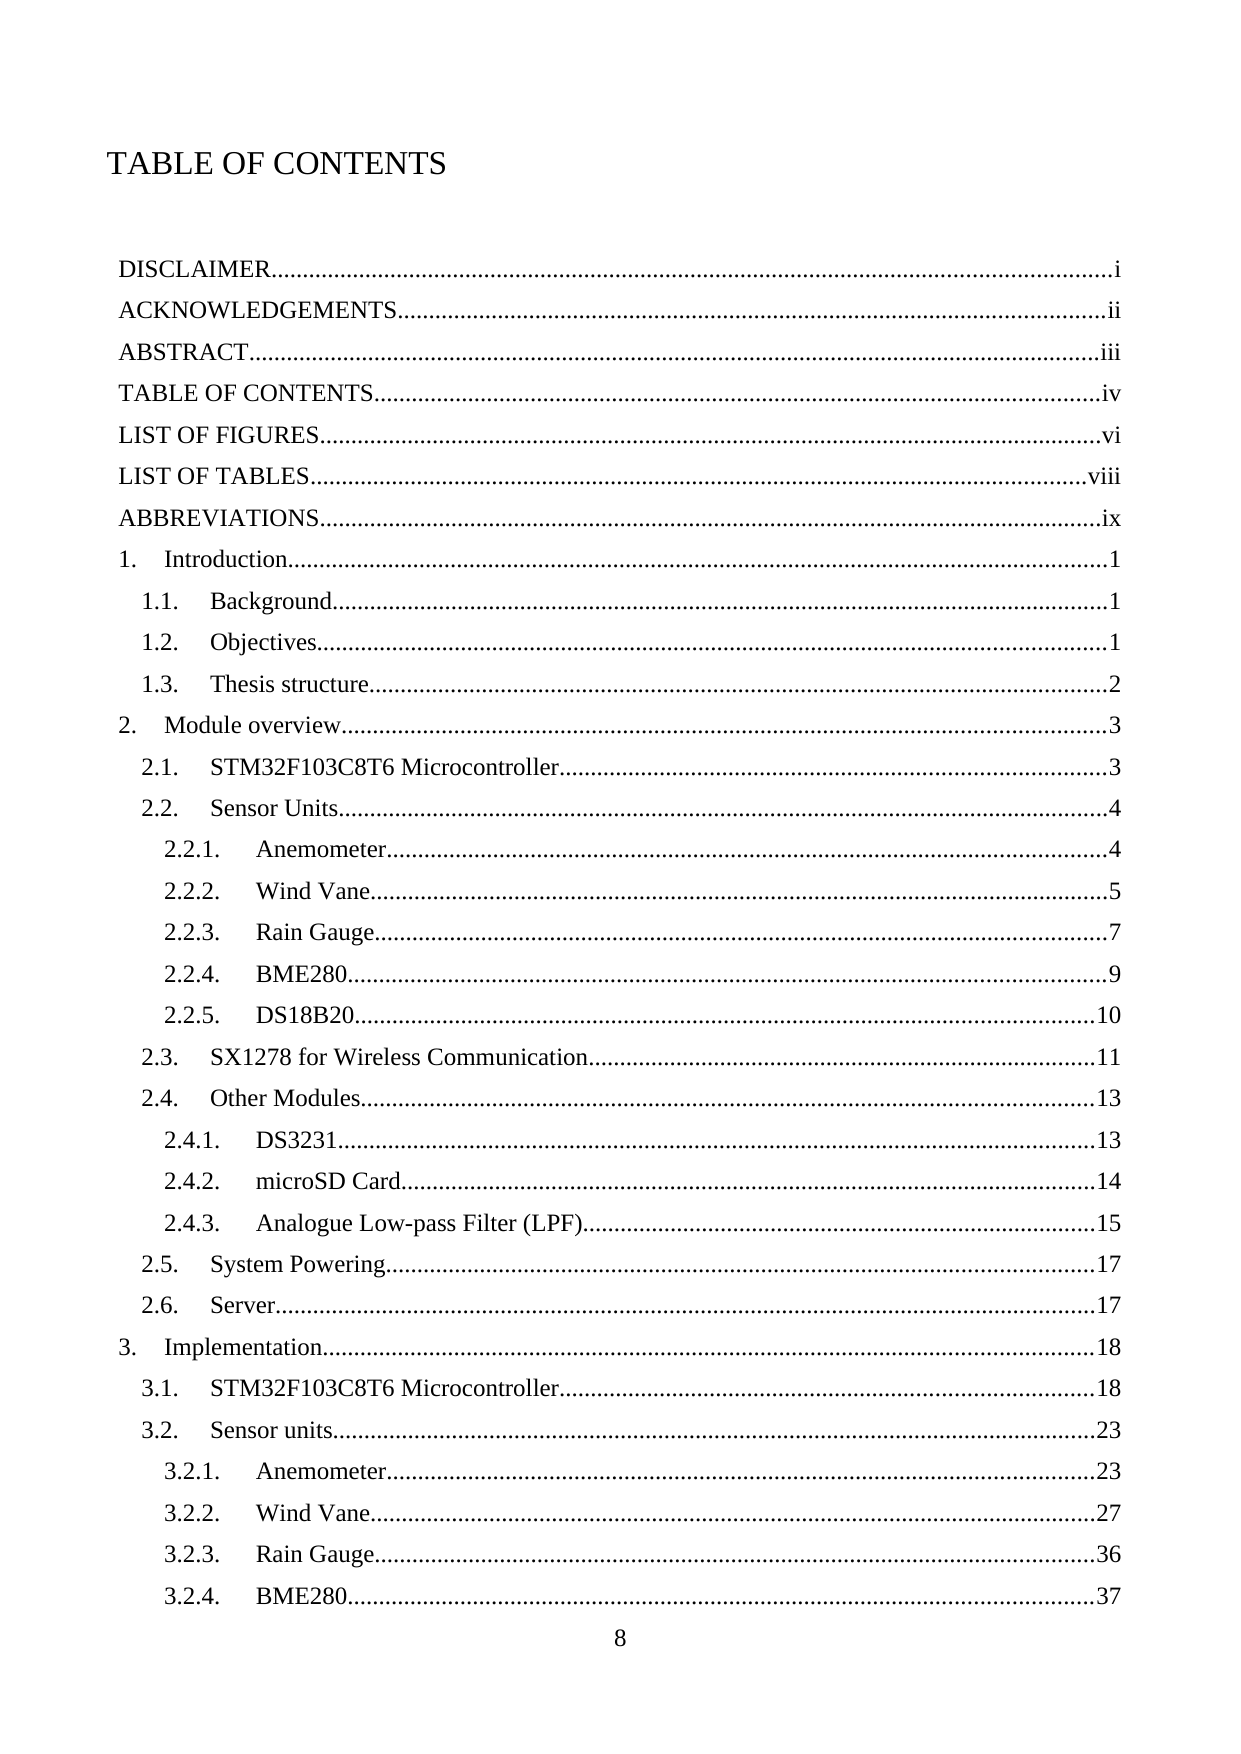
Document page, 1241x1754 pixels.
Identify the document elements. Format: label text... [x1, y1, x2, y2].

text 1. Introduction 1 [118, 544, 1122, 573]
text ACKNOWLEDGEMENTS ii [118, 296, 1122, 324]
text 2.5. System Powering 17 [141, 1249, 1122, 1278]
text 3.2.2. Wind Vane 27 [164, 1498, 1122, 1527]
text 2. Module overview 3 [118, 710, 1122, 739]
text 2.2.4. BME280 9 [164, 959, 1122, 988]
text 3.2. Sensor units 23 [141, 1415, 1122, 1444]
text 3.2.3. Rain Gauge 36 [164, 1539, 1122, 1568]
text 2.4.1. DS3231 13 [164, 1125, 1122, 1153]
text 3. Implementation 18 [118, 1332, 1122, 1361]
text 2.6. Server 17 [141, 1291, 1122, 1319]
text 1.2. Objectives 1 [141, 627, 1122, 656]
text DISCLAIMER i [118, 254, 1122, 283]
text 2.2.1. Anemometer 4 [164, 834, 1122, 863]
text 2.4.2. microSD Card 14 [164, 1166, 1122, 1195]
text 2.2.5. DS18B20 10 [164, 1000, 1122, 1029]
text LIST OF FIGURES vi [118, 420, 1122, 449]
text 2.4. Other Modules 13 [141, 1083, 1122, 1112]
text ABBREVIATIONS ix [118, 503, 1122, 532]
text 2.2.2. Wind Vane 5 [164, 876, 1122, 905]
text 2.4.3. Analogue Low-pass Filter (LPF) 15 [164, 1208, 1122, 1236]
text 1.3. Thesis structure 2 [141, 669, 1122, 697]
text 2.2. Sensor Units 4 [141, 793, 1122, 822]
text 3.1. STM32F103C8T6 Microcontroller 18 [141, 1373, 1122, 1402]
text 2.2.3. Rain Gauge 7 [164, 917, 1122, 946]
text 3.2.1. Anemometer 23 [164, 1456, 1122, 1485]
text 1.1. Background 1 [141, 586, 1122, 614]
text ABSTRACT iii [118, 337, 1122, 366]
subtitle TABLE OF CONTENTS [106, 143, 1133, 181]
text 2.1. STM32F103C8T6 Microcontroller 3 [141, 752, 1122, 780]
text 2.3. SX1278 for Wireless Communication 11 [141, 1042, 1122, 1071]
text TABLE OF CONTENTS iv [118, 378, 1122, 407]
text 3.2.4. BME280 37 [164, 1581, 1122, 1609]
text LIST OF TABLES viii [118, 461, 1122, 490]
